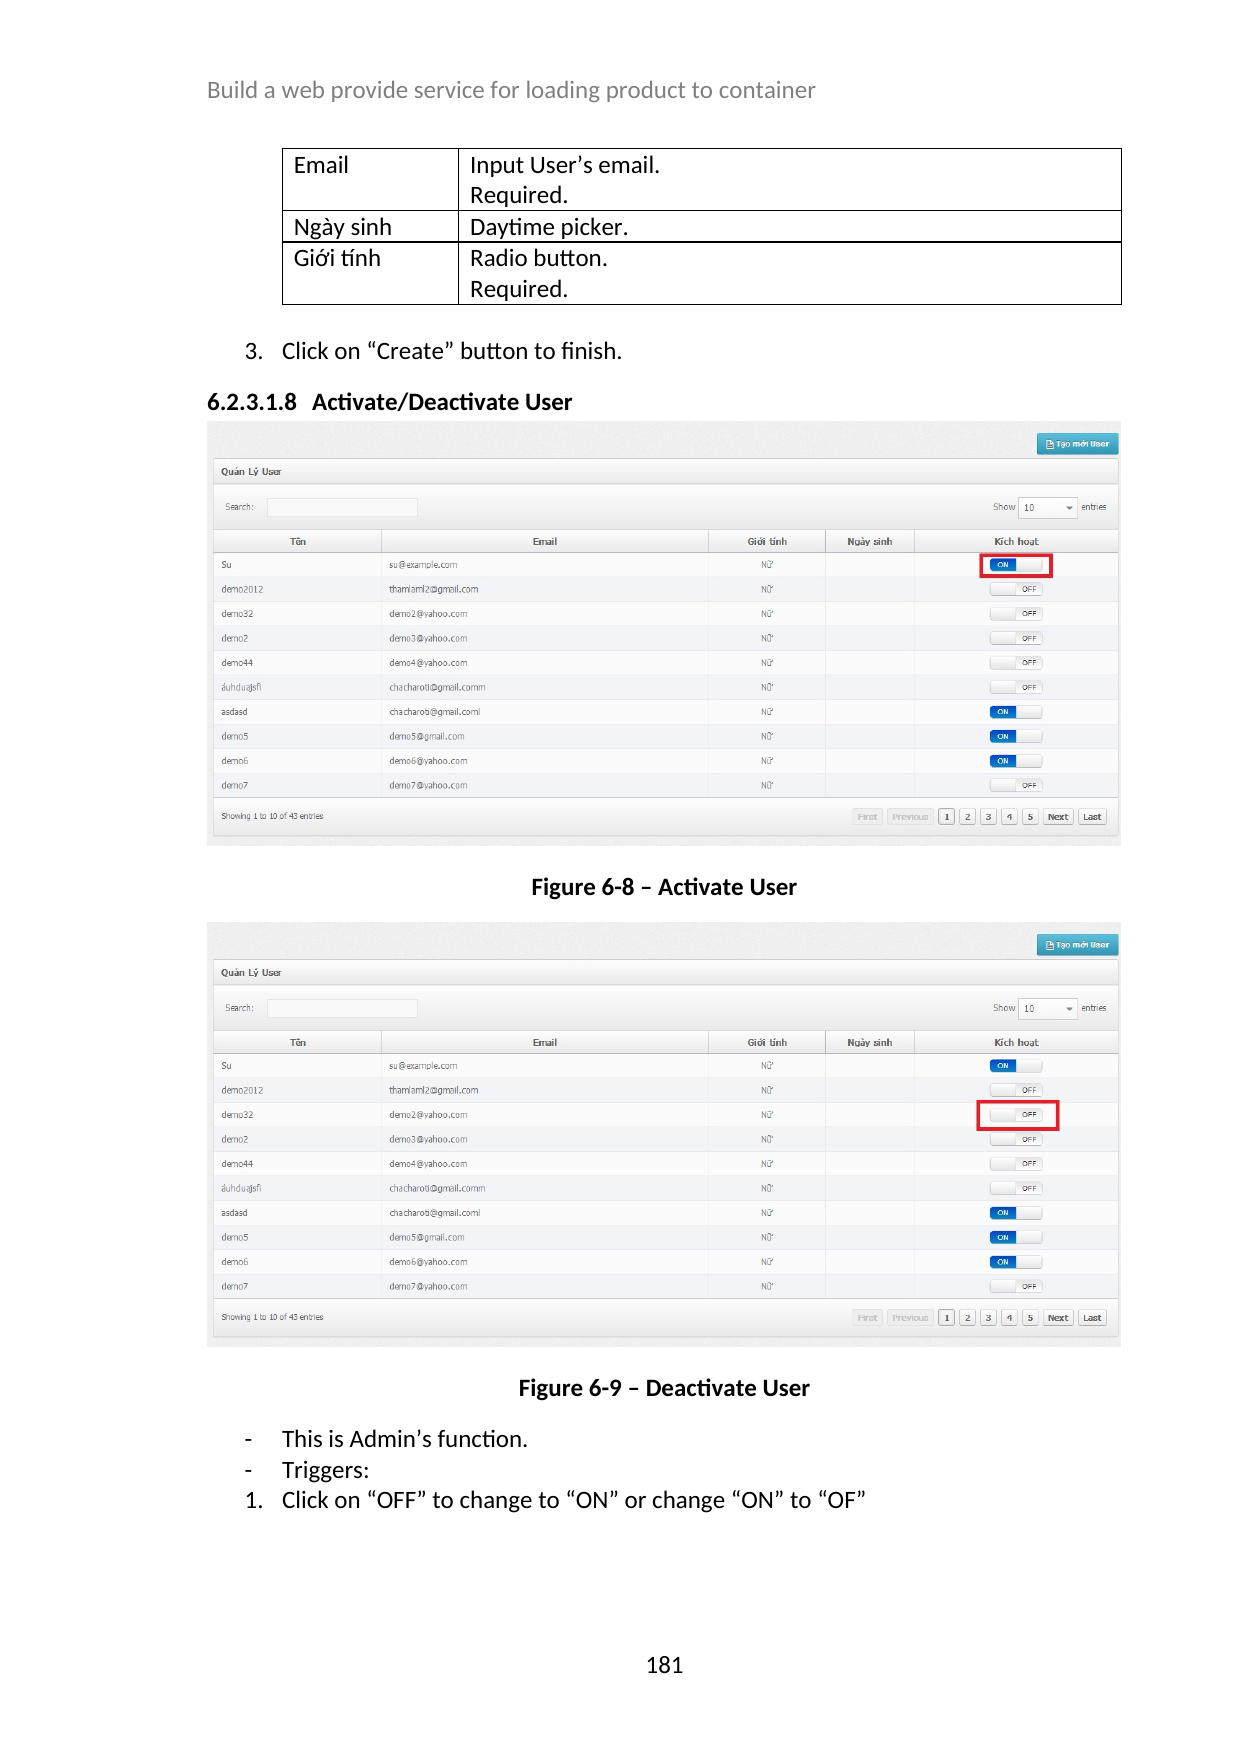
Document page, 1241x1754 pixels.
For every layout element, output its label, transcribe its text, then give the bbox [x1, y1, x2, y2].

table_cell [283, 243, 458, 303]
list Triggers: [244, 1454, 1122, 1485]
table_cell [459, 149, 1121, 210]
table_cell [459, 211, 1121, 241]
list Click on “Create” button to finish. [244, 335, 1122, 366]
text Figure 6-8 – Activate User [207, 871, 1122, 902]
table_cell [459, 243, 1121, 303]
list This is Admin’s function. [244, 1424, 1122, 1454]
text Figure 6-9 – Deactivate User [207, 1372, 1122, 1403]
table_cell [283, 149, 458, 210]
list Click on “OFF” to change to “ON” or change “ON” to “OF” [244, 1485, 1122, 1515]
picture [206, 421, 1121, 846]
picture [206, 922, 1121, 1347]
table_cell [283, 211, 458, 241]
subtitle Activate/Deactivate User [207, 386, 1122, 417]
